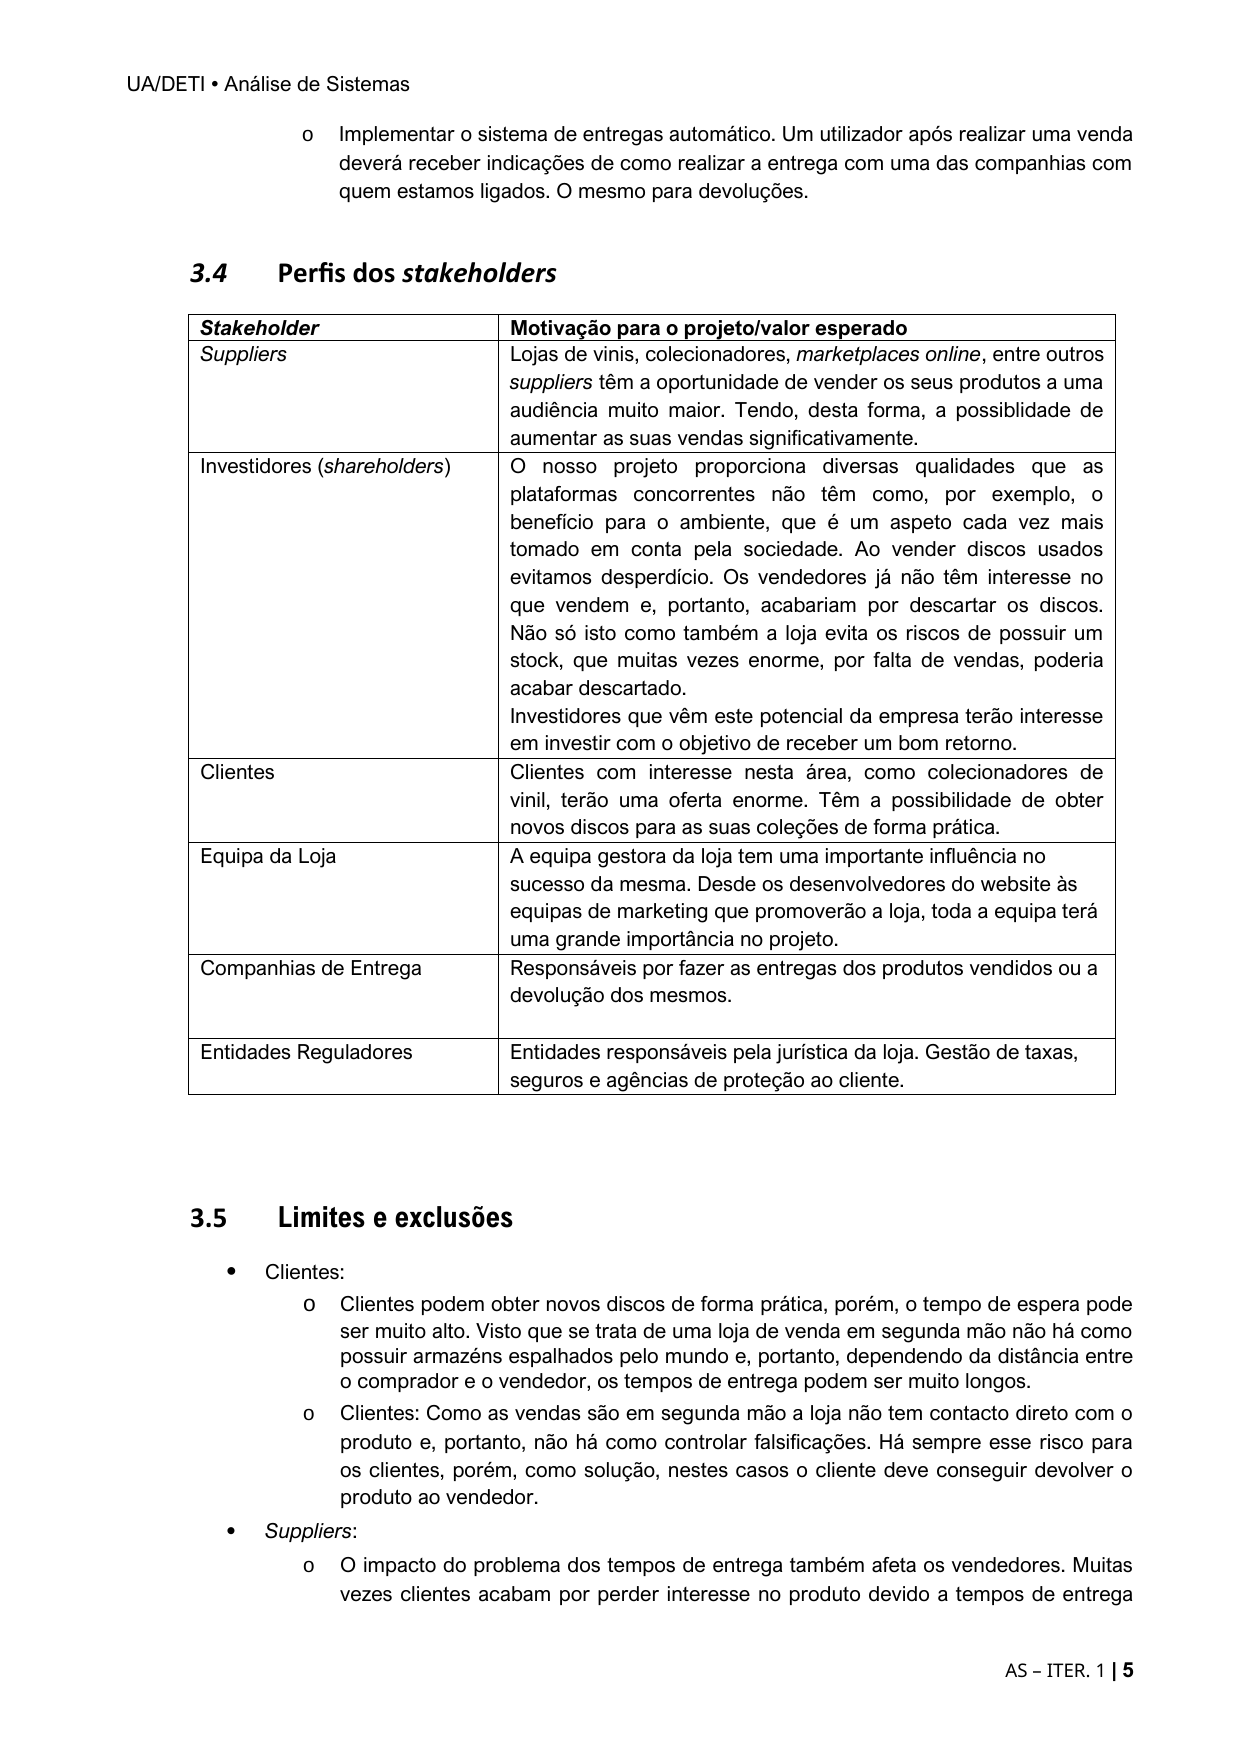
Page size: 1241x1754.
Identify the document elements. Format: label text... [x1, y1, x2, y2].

list Clientes podem obter novos discos de forma prática, porém, o tempo de espera pode ser muito alto. Visto que se trata de uma loja de venda em segunda mão não há como possuir armazéns espalhados pelo mundo e, portanto, dependendo da distância entre o comprador e o vendedor, os tempos de entrega podem ser muito longos. [302, 1291, 1134, 1393]
table_cell O nosso projeto proporciona diversas qualidades que as plataformas concorrentes não têm como, por exemplo, o benefício para o ambiente, que é um aspeto cada vez mais tomado em conta pela sociedade. Ao vender discos usados evitamos desperdício. Os vendedores já não têm interesse no que vendem e, portanto, acabariam por descartar os discos. Não só isto como também a loja evita os riscos de possuir um stock, que muitas vezes enorme, por falta de vendas, poderia acabar descartado. Investidores que vêm este potencial da empresa terão interesse em investir com o objetivo de receber um bom retorno. [499, 453, 1115, 758]
table_header Stakeholder [189, 315, 498, 340]
table_cell Entidades Reguladores [189, 1039, 498, 1094]
subtitle Limites e exclusões [190, 1201, 1075, 1234]
table_cell Clientes [189, 759, 498, 842]
table_cell Lojas de vinis, colecionadores, marketplaces online, entre outros suppliers têm a oportunidade de vender os seus produtos a uma audiência muito maior. Tendo, desta forma, a possiblidade de aumentar as suas vendas significativamente. [499, 341, 1115, 452]
table_header Motivação para o projeto/valor esperado [499, 315, 1115, 340]
table_cell Investidores (shareholders) [189, 453, 498, 758]
table_cell Companhias de Entrega [189, 955, 498, 1038]
table_cell Suppliers [189, 341, 498, 452]
table_cell Responsáveis por fazer as entregas dos produtos vendidos ou a devolução dos mesmos. [499, 955, 1115, 1038]
list Clientes: [227, 1259, 1134, 1284]
list Suppliers: [227, 1518, 1134, 1543]
table_cell Clientes com interesse nesta área, como colecionadores de vinil, terão uma oferta enorme. Têm a possibilidade de obter novos discos para as suas coleções de forma prática. [499, 759, 1115, 842]
table_cell A equipa gestora da loja tem uma importante influência no sucesso da mesma. Desde os desenvolvedores do website às equipas de marketing que promoverão a loja, toda a equipa terá uma grande importância no projeto. [499, 843, 1115, 954]
list Clientes: Como as vendas são em segunda mão a loja não tem contacto direto com o produto e, portanto, não há como controlar falsificações. Há sempre esse risco para os clientes, porém, como solução, nestes casos o cliente deve conseguir devolver o produto ao vendedor. [302, 1400, 1134, 1509]
table_cell Entidades responsáveis pela jurística da loja. Gestão de taxas, seguros e agências de proteção ao cliente. [499, 1039, 1115, 1094]
list Implementar o sistema de entregas automático. Um utilizador após realizar uma venda deverá receber indicações de como realizar a entrega com uma das companhias com quem estamos ligados. O mesmo para devoluções. [301, 121, 1134, 203]
table_cell Equipa da Loja [189, 843, 498, 954]
subtitle Perfis dos stakeholders [190, 256, 1075, 289]
